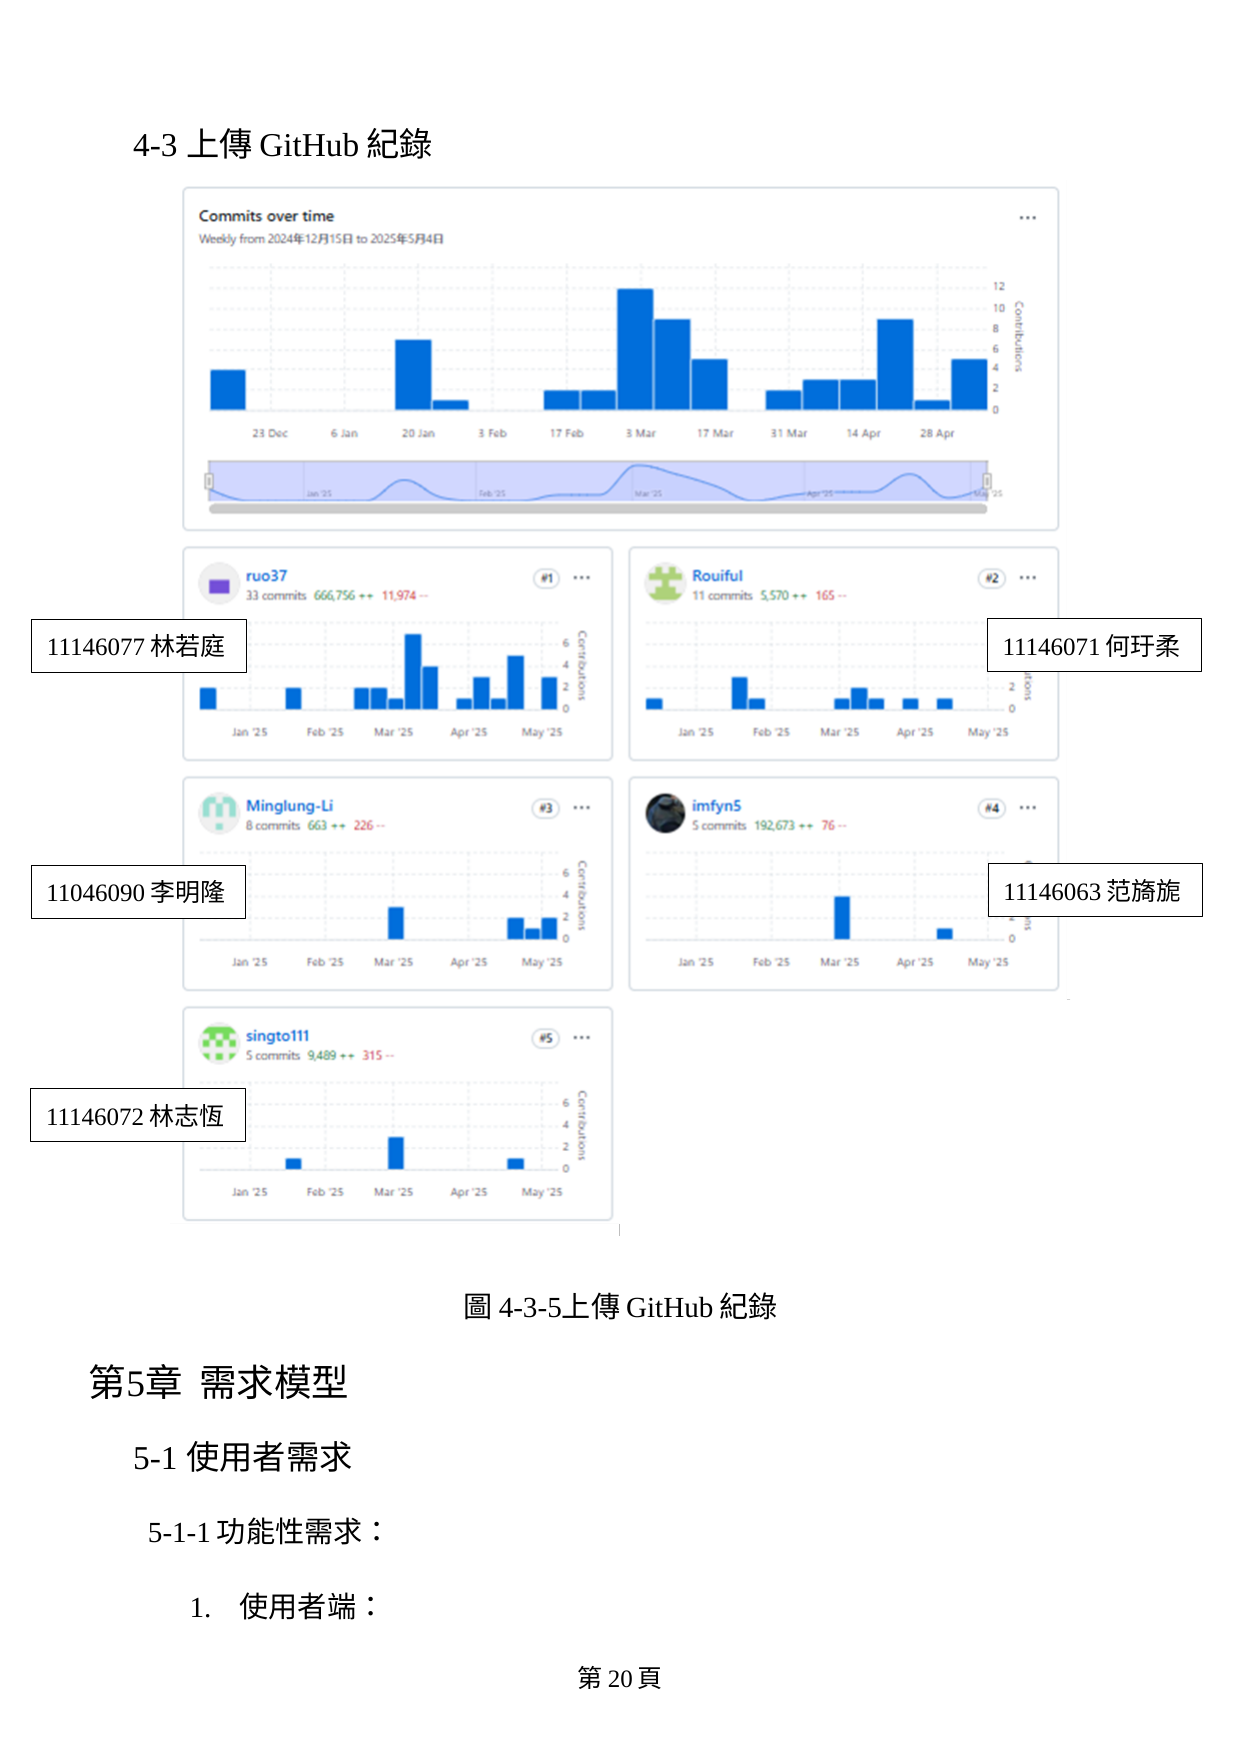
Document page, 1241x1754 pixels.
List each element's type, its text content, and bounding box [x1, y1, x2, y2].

list 使用者端： [189, 1567, 1152, 1642]
subtitle 需求模型 [89, 1342, 1152, 1417]
subtitle 使用者需求 [133, 1417, 1152, 1492]
text 5-1-1功能性需求： [148, 1492, 1152, 1567]
picture [170, 180, 1071, 1236]
subtitle 上傳GitHub紀錄 [133, 105, 1152, 180]
